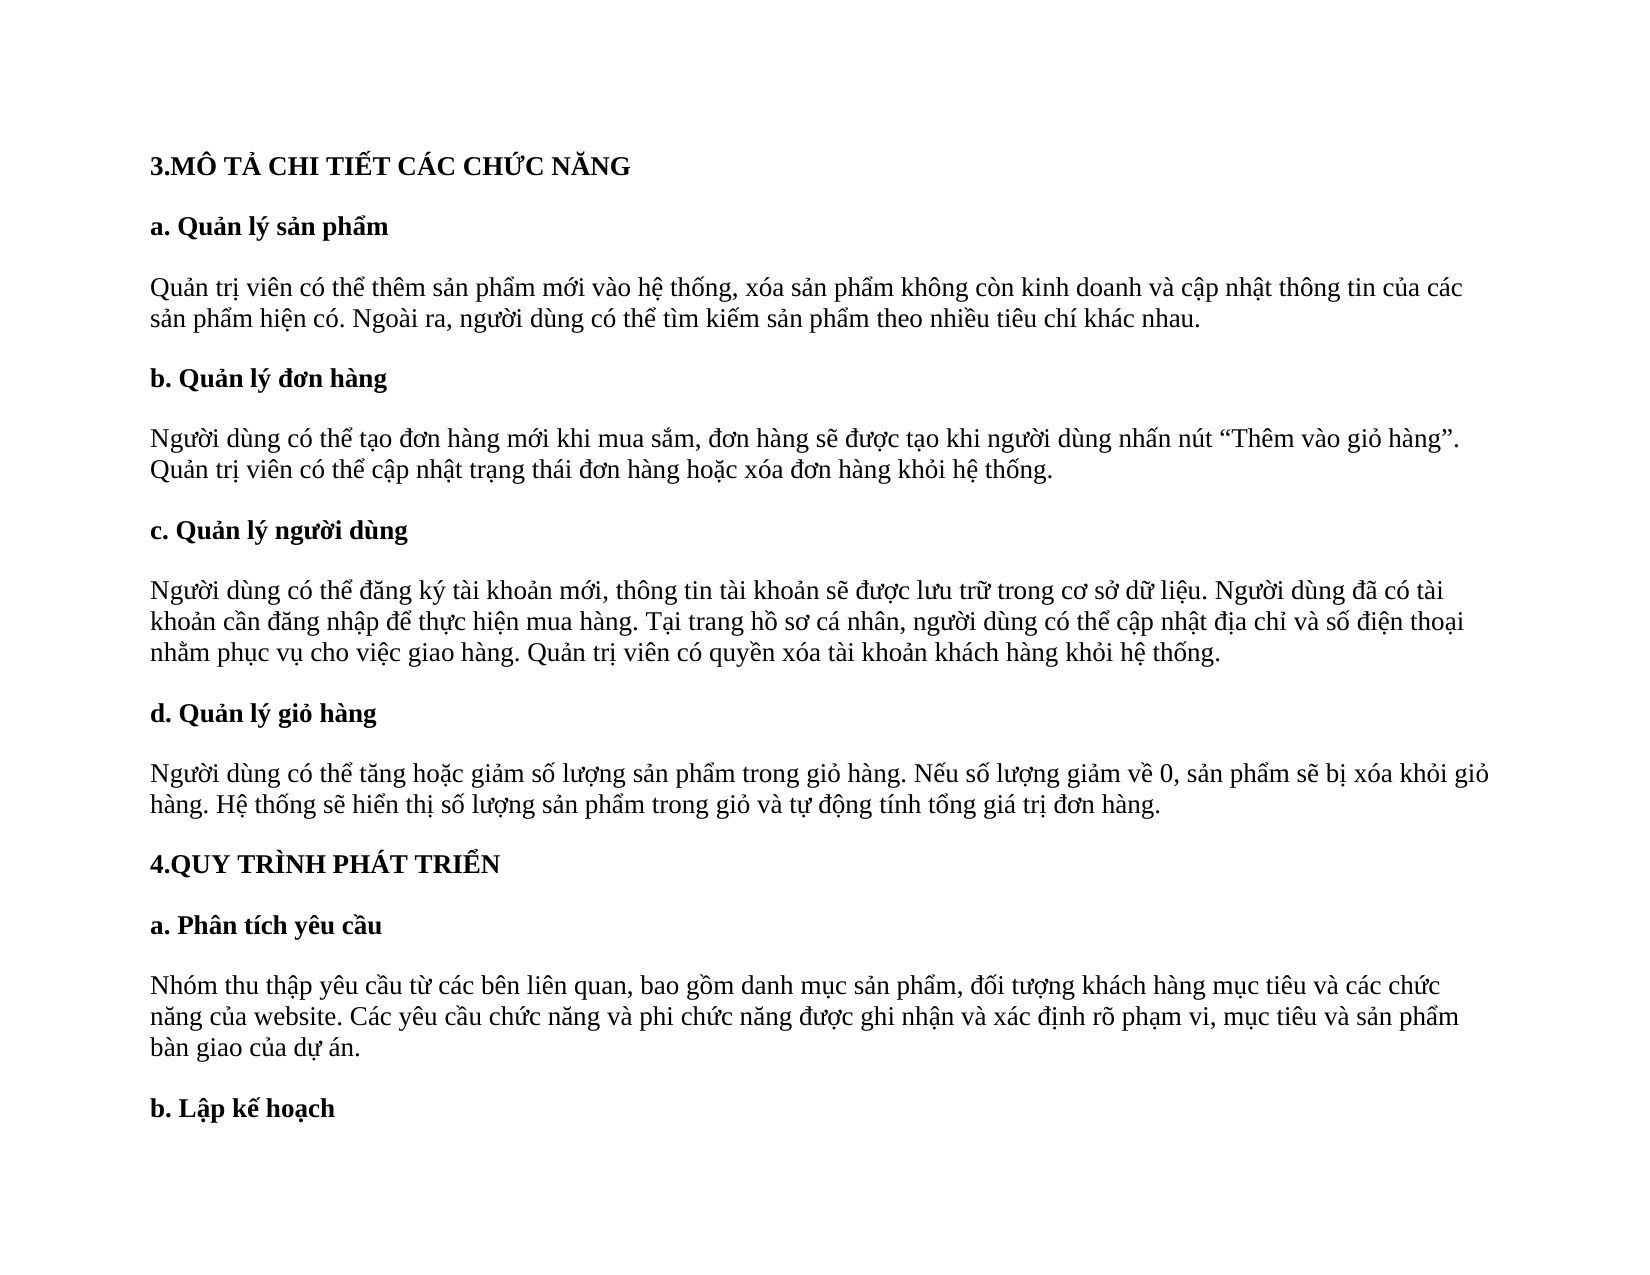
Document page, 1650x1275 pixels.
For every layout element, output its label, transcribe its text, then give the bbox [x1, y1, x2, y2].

text c. Quản lý người dùng [150, 514, 1500, 545]
text d. Quản lý giỏ hàng [150, 697, 1500, 728]
text a. Quản lý sản phẩm [150, 210, 1500, 241]
text 4.QUY TRÌNH PHÁT TRIỂN [150, 848, 1500, 880]
text a. Phân tích yêu cầu [150, 909, 1500, 940]
text Người dùng có thể đăng ký tài khoản mới, thông tin tài khoản sẽ được lưu trữ trong cơ sở dữ liệu. Người dùng đã có tài khoản cần đăng nhập để thực hiện mua hàng. Tại trang hồ sơ cá nhân, người dùng có thể cập nhật địa chỉ và số điện thoại nhằm phục vụ cho việc giao hàng. Quản trị viên có quyền xóa tài khoản khách hàng khỏi hệ thống. [150, 574, 1500, 668]
text b. Quản lý đơn hàng [150, 362, 1500, 393]
text 3.MÔ TẢ CHI TIẾT CÁC CHỨC NĂNG [150, 150, 1500, 181]
text b. Lập kế hoạch [150, 1092, 1500, 1123]
text Nhóm thu thập yêu cầu từ các bên liên quan, bao gồm danh mục sản phẩm, đối tượng khách hàng mục tiêu và các chức năng của website. Các yêu cầu chức năng và phi chức năng được ghi nhận và xác định rõ phạm vi, mục tiêu và sản phẩm bàn giao của dự án. [150, 969, 1500, 1063]
text Người dùng có thể tăng hoặc giảm số lượng sản phẩm trong giỏ hàng. Nếu số lượng giảm về 0, sản phẩm sẽ bị xóa khỏi giỏ hàng. Hệ thống sẽ hiển thị số lượng sản phẩm trong giỏ và tự động tính tổng giá trị đơn hàng. [150, 757, 1500, 819]
text Người dùng có thể tạo đơn hàng mới khi mua sắm, đơn hàng sẽ được tạo khi người dùng nhấn nút “Thêm vào giỏ hàng”. Quản trị viên có thể cập nhật trạng thái đơn hàng hoặc xóa đơn hàng khỏi hệ thống. [150, 422, 1500, 485]
text Quản trị viên có thể thêm sản phẩm mới vào hệ thống, xóa sản phẩm không còn kinh doanh và cập nhật thông tin của các sản phẩm hiện có. Ngoài ra, người dùng có thể tìm kiếm sản phẩm theo nhiều tiêu chí khác nhau. [150, 271, 1500, 333]
